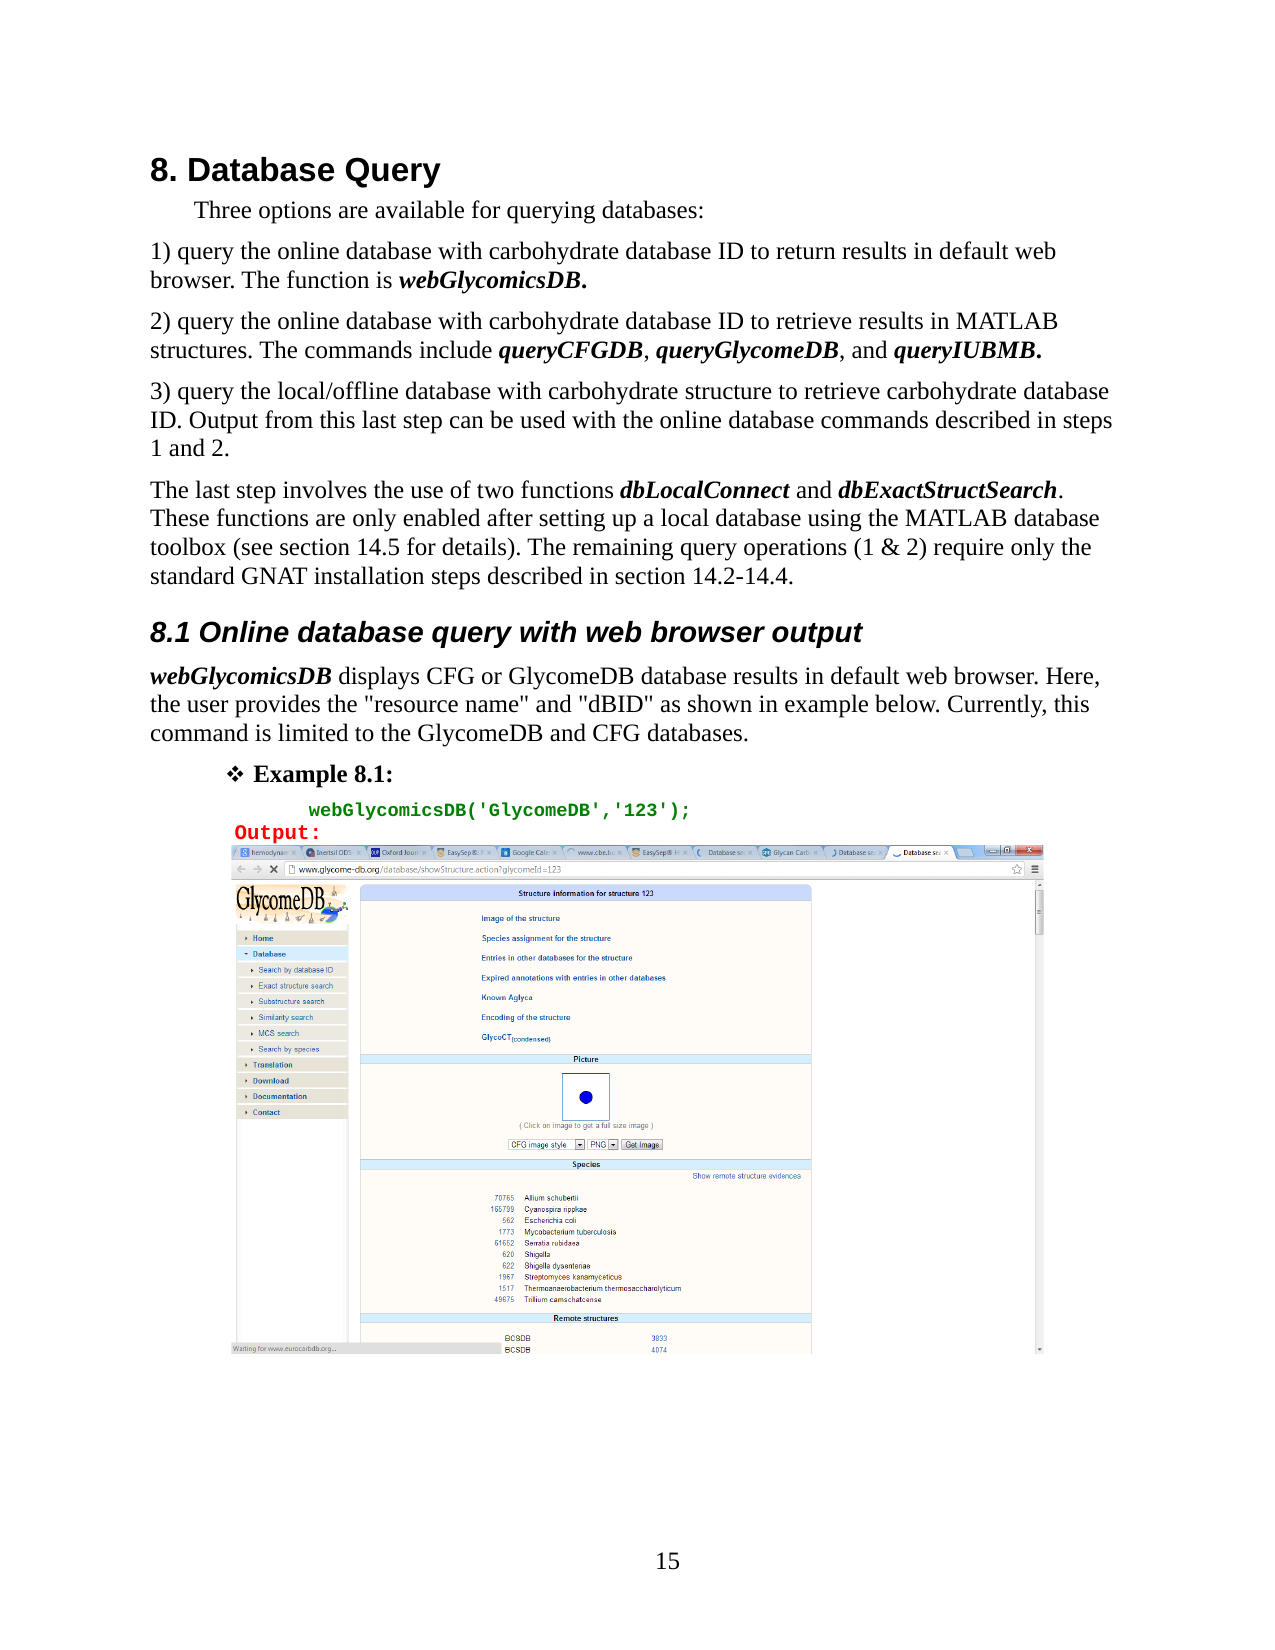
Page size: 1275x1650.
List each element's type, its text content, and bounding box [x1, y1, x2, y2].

picture [231, 845, 1044, 1354]
subtitle 8.1 Online database query with web browser output [150, 615, 1125, 648]
text 1) query the online database with carbohydrate database ID to return results in default web browser. The function is webGlycomicsDB. [150, 236, 1125, 293]
text 2) query the online database with carbohydrate database ID to retrieve results in MATLAB structures. The commands include queryCFGDB, queryGlycomeDB, and queryIUBMB. [150, 306, 1125, 363]
list The last step involves the use of two functions dbLocalConnect and dbExactStructSearch. These functions are only enabled after setting up a local database using the MATLAB database toolbox (see section 14.5 for details). The remaining query operations (1 & 2) require only the standard GNAT installation steps described in section 14.2-14.4. [150, 475, 1125, 590]
list 3) query the local/offline database with carbohydrate structure to retrieve carbohydrate database ID. Output from this last step can be used with the online database commands described in steps 1 and 2. [150, 376, 1125, 462]
subtitle 8. Database Query [150, 150, 1125, 188]
text webGlycomicsDB('GlycomeDB','123'); [309, 801, 1125, 822]
text Output: [197, 822, 1125, 846]
text Three options are available for querying databases: [150, 195, 1125, 223]
list webGlycomicsDB displays CFG or GlycomeDB database results in default web browser. Here, the user provides the "resource name" and "dBID" as shown in example below. Currently, this command is limited to the GlycomeDB and CFG databases. [150, 661, 1125, 747]
list Example 8.1: [225, 759, 1003, 788]
